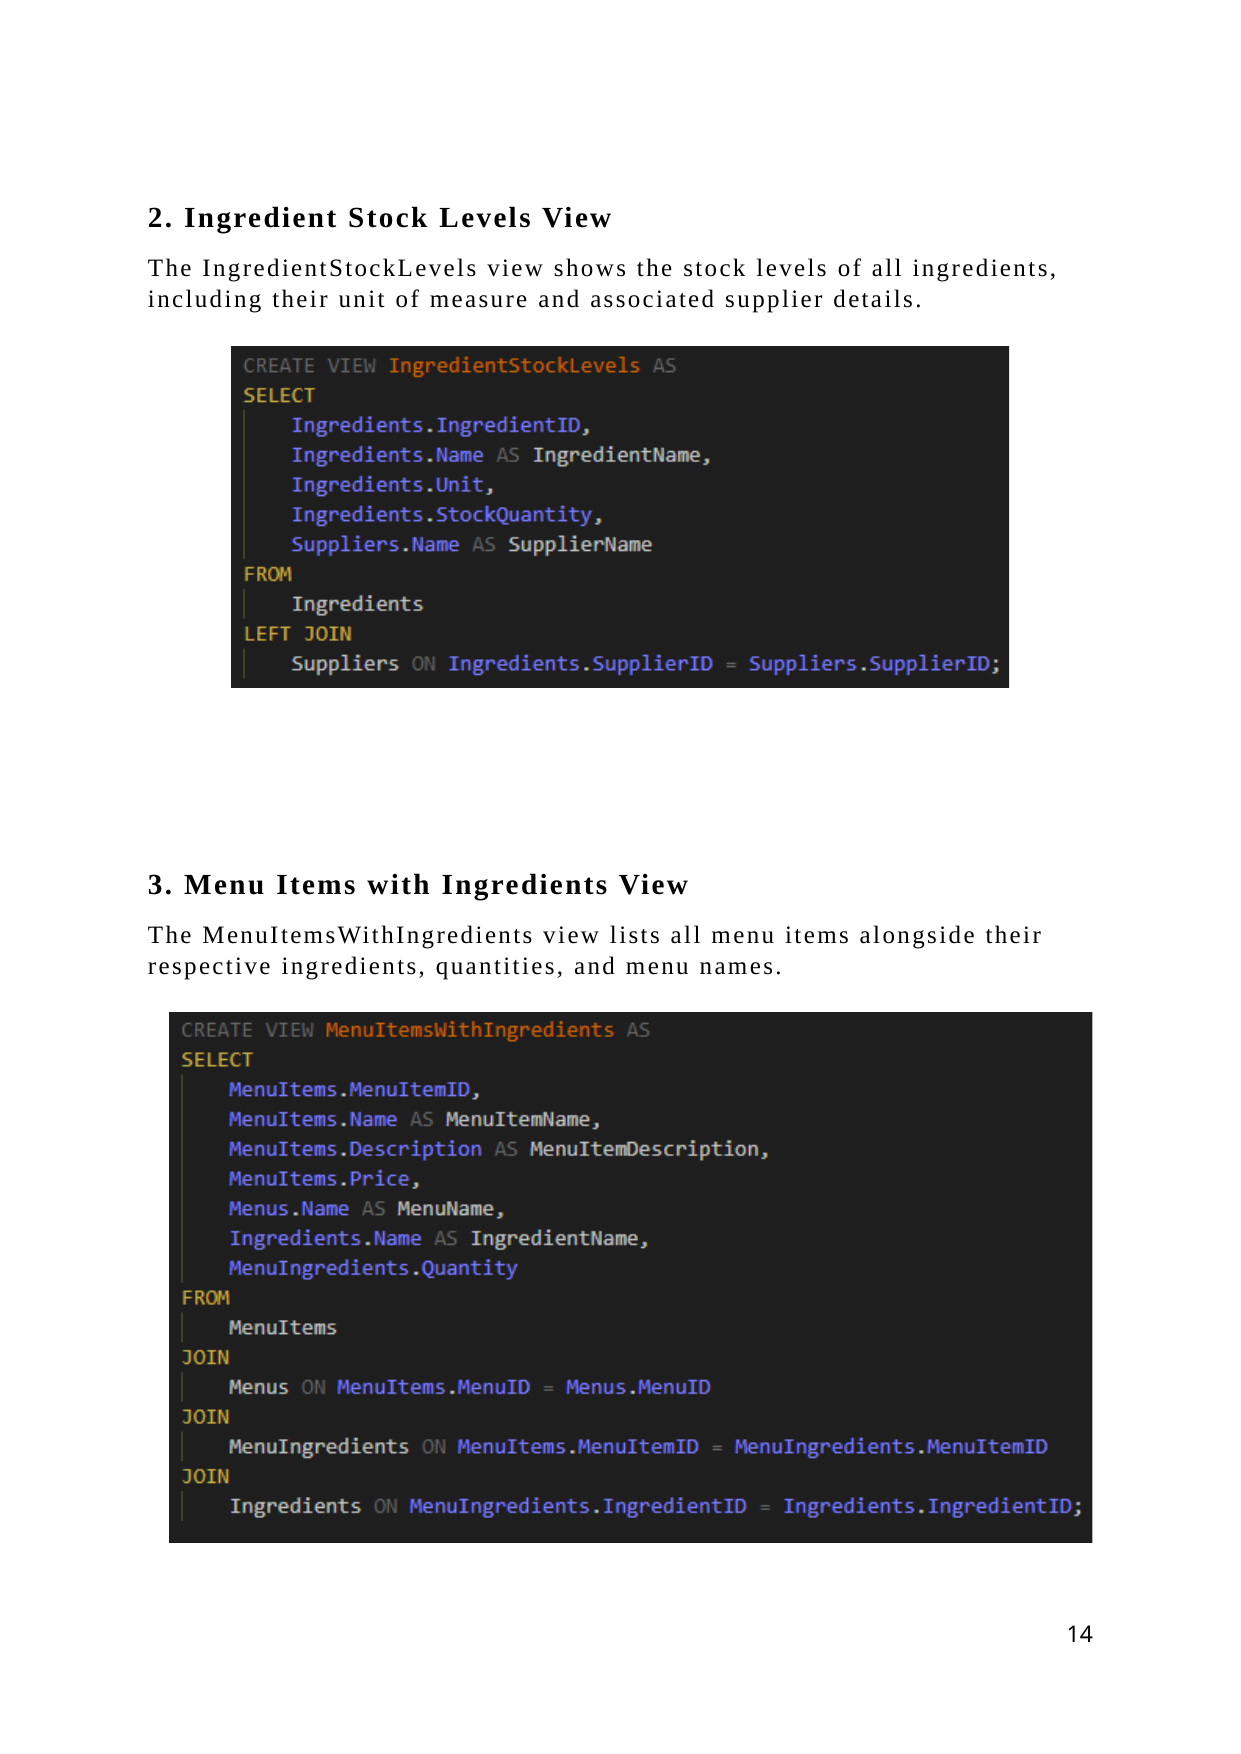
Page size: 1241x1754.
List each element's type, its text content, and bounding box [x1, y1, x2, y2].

text The IngredientStockLevels view shows the stock levels of all ingredients, including their unit of measure and associated supplier details. [148, 253, 1093, 313]
text 2. Ingredient Stock Levels View [148, 200, 1093, 234]
picture [231, 346, 1010, 688]
picture [169, 1012, 1093, 1543]
text The MenuItemsWithIngredients view lists all menu items alongside their respective ingredients, quantities, and menu names. [148, 920, 1093, 980]
text 3. Menu Items with Ingredients View [148, 867, 1093, 901]
